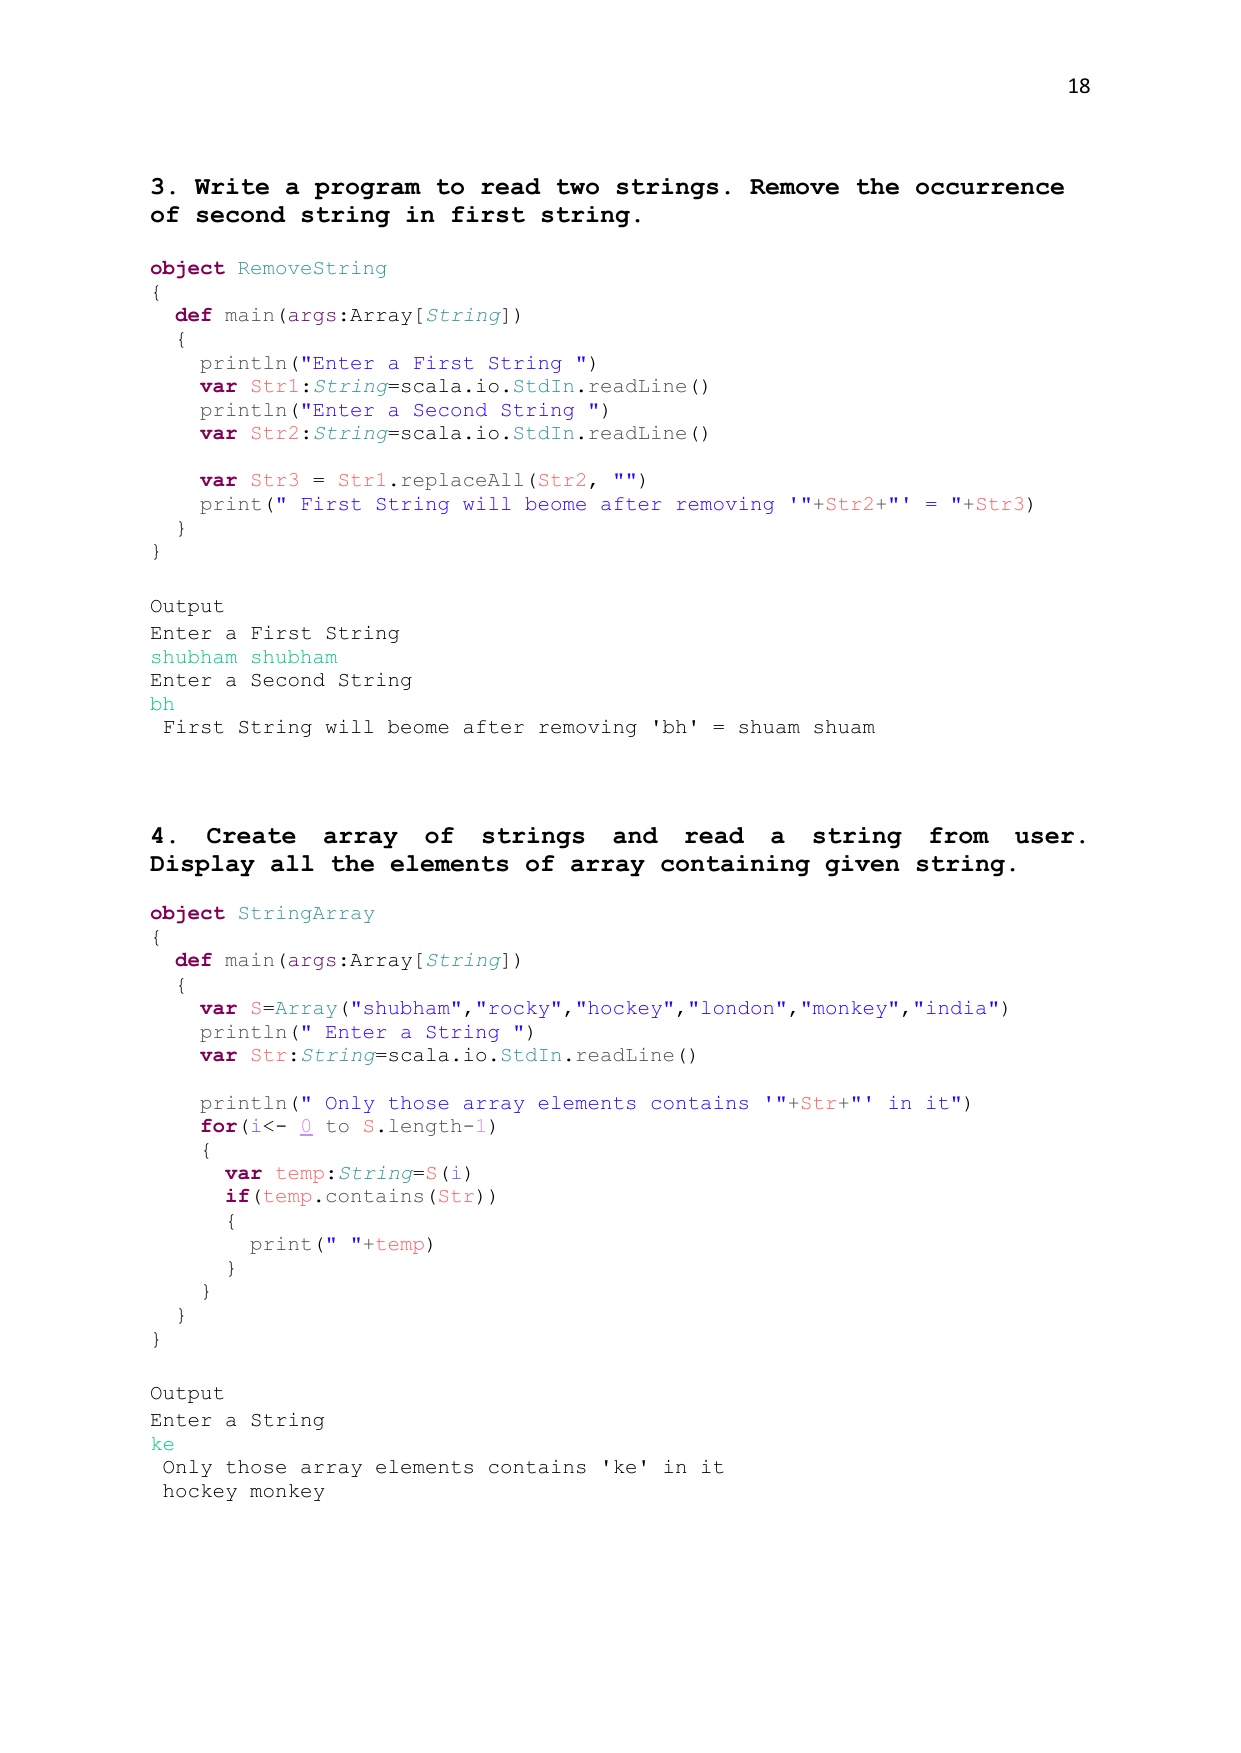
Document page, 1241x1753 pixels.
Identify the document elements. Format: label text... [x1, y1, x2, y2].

text } [175, 1303, 212, 1326]
text { [225, 1208, 262, 1232]
text print(" First String will beome after removing '"+Str2+"' = "+Str3) [200, 492, 1063, 516]
text Display all the elements of array containing given string. [150, 849, 1115, 877]
text } [175, 516, 212, 539]
text { [150, 925, 187, 949]
text { [175, 327, 550, 350]
text { [200, 1137, 237, 1161]
text Only those array elements contains 'ke' in it [162, 1455, 750, 1478]
text { [175, 972, 212, 996]
text Enter a First String [150, 621, 437, 644]
text 18 [1067, 71, 1116, 99]
text def main(args:Array[String]) [175, 948, 550, 972]
text shubham shubham [150, 644, 437, 668]
text println("Enter a First String ") [200, 350, 737, 374]
text First String will beome after removing 'bh' = shuam shuam [162, 715, 900, 739]
text Enter a String [150, 1408, 350, 1431]
text for(i<- 0 to S.length-1) [200, 1114, 1000, 1137]
text hockey monkey [162, 1478, 750, 1502]
text var temp:String=S(i) [225, 1161, 500, 1184]
text } [225, 1255, 262, 1279]
text var Str:String=scala.io.StdIn.readLine() [200, 1043, 725, 1066]
text Enter a Second String [150, 668, 437, 692]
text } [150, 539, 212, 563]
text var Str2:String=scala.io.StdIn.readLine() [200, 421, 737, 444]
text 4. Create array of strings and read a string from user. [150, 821, 1115, 849]
text def main(args:Array[String]) [175, 303, 550, 326]
text ke [150, 1432, 200, 1455]
text of second string in first string. [150, 200, 1090, 228]
text } [150, 1326, 212, 1350]
text Output [150, 1381, 350, 1404]
text object StringArray [150, 901, 400, 924]
text bh [150, 691, 200, 715]
text println(" Only those array elements contains '"+Str+"' in it") [200, 1090, 1000, 1114]
text println("Enter a Second String ") [200, 398, 737, 421]
text var Str3 = Str1.replaceAll(Str2, "") [200, 468, 675, 491]
text 3. Write a program to read two strings. Remove the occurrence [150, 172, 1090, 200]
text } [200, 1279, 237, 1303]
text if(temp.contains(Str)) [225, 1184, 525, 1208]
text println(" Enter a String ") [200, 1019, 1038, 1043]
text var S=Array("shubham","rocky","hockey","london","monkey","india") [200, 995, 1038, 1019]
text object RemoveString [150, 256, 412, 279]
text { [150, 279, 187, 303]
text print(" "+temp) [250, 1232, 462, 1256]
text Output [150, 593, 437, 617]
text var Str1:String=scala.io.StdIn.readLine() [200, 374, 737, 397]
